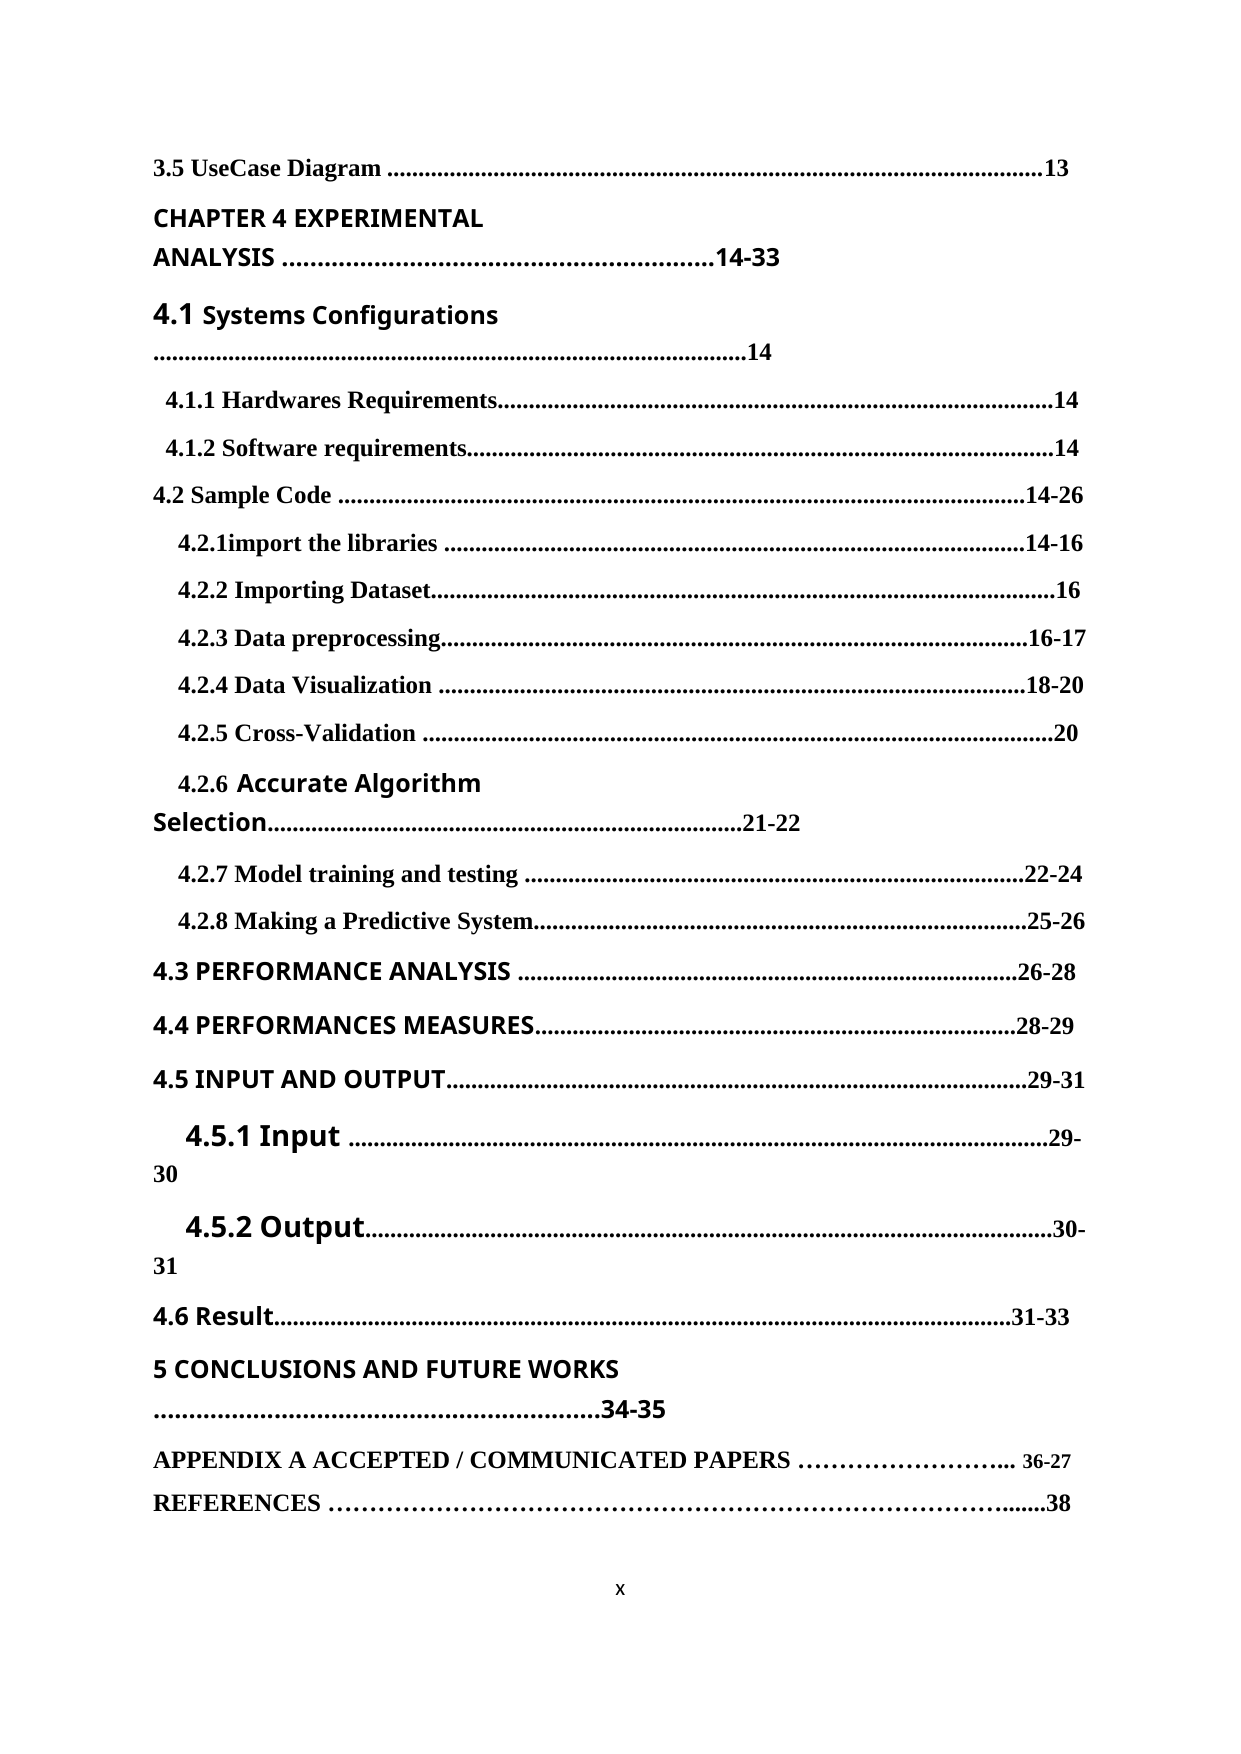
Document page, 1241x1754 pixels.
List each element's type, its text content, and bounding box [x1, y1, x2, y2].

text 4.1.2 Software requirements..............................................................................................14 [153, 433, 1087, 461]
text APPENDIX A ACCEPTED / COMMUNICATED PAPERS ……………………... 36-27 [153, 1445, 1087, 1474]
text 4.2.2 Importing Dataset....................................................................................................16 [153, 575, 1087, 604]
text 4.2.7 Model training and testing ................................................................................22-24 [153, 859, 1087, 887]
text 3.5 UseCase Diagram .........................................................................................................13 [153, 153, 1087, 182]
text 4.4 PERFORMANCES MEASURES.............................................................................28-29 [153, 1008, 1087, 1042]
text 4.6 Result......................................................................................................................31-33 [153, 1298, 1087, 1332]
text 4.2.8 Making a Predictive System...............................................................................25-26 [153, 906, 1087, 935]
text 4.3 PERFORMANCE ANALYSIS ................................................................................26-28 [153, 954, 1087, 988]
text 4.2.6 Accurate Algorithm Selection............................................................................21-22 [153, 766, 1087, 839]
text 5 CONCLUSIONS AND FUTURE WORKS ...............................................................34-35 [153, 1352, 1087, 1425]
text CHAPTER 4 EXPERIMENTAL ANALYSIS .............................................................14-33 [153, 201, 1087, 274]
text 4.2.3 Data preprocessing..............................................................................................16-17 [153, 623, 1087, 652]
text 4.5 INPUT AND OUTPUT.............................................................................................29-31 [153, 1061, 1087, 1096]
text 4.2.1import the libraries .............................................................................................14-16 [153, 528, 1087, 557]
text 4.1.1 Hardwares Requirements.........................................................................................14 [153, 385, 1087, 414]
text 4.2 Sample Code ..............................................................................................................14-26 [153, 480, 1087, 509]
text 4.5.1 Input ................................................................................................................29-30 [153, 1115, 1087, 1188]
text 4.2.5 Cross-Validation .....................................................................................................20 [153, 718, 1087, 747]
text 4.2.4 Data Visualization ..............................................................................................18-20 [153, 671, 1087, 699]
text REFERENCES ……………………………………………………………………….......38 [153, 1488, 1087, 1517]
text 4.1 Systems Configurations ...............................................................................................14 [153, 293, 1087, 366]
text 4.5.2 Output..............................................................................................................30-31 [153, 1207, 1087, 1279]
